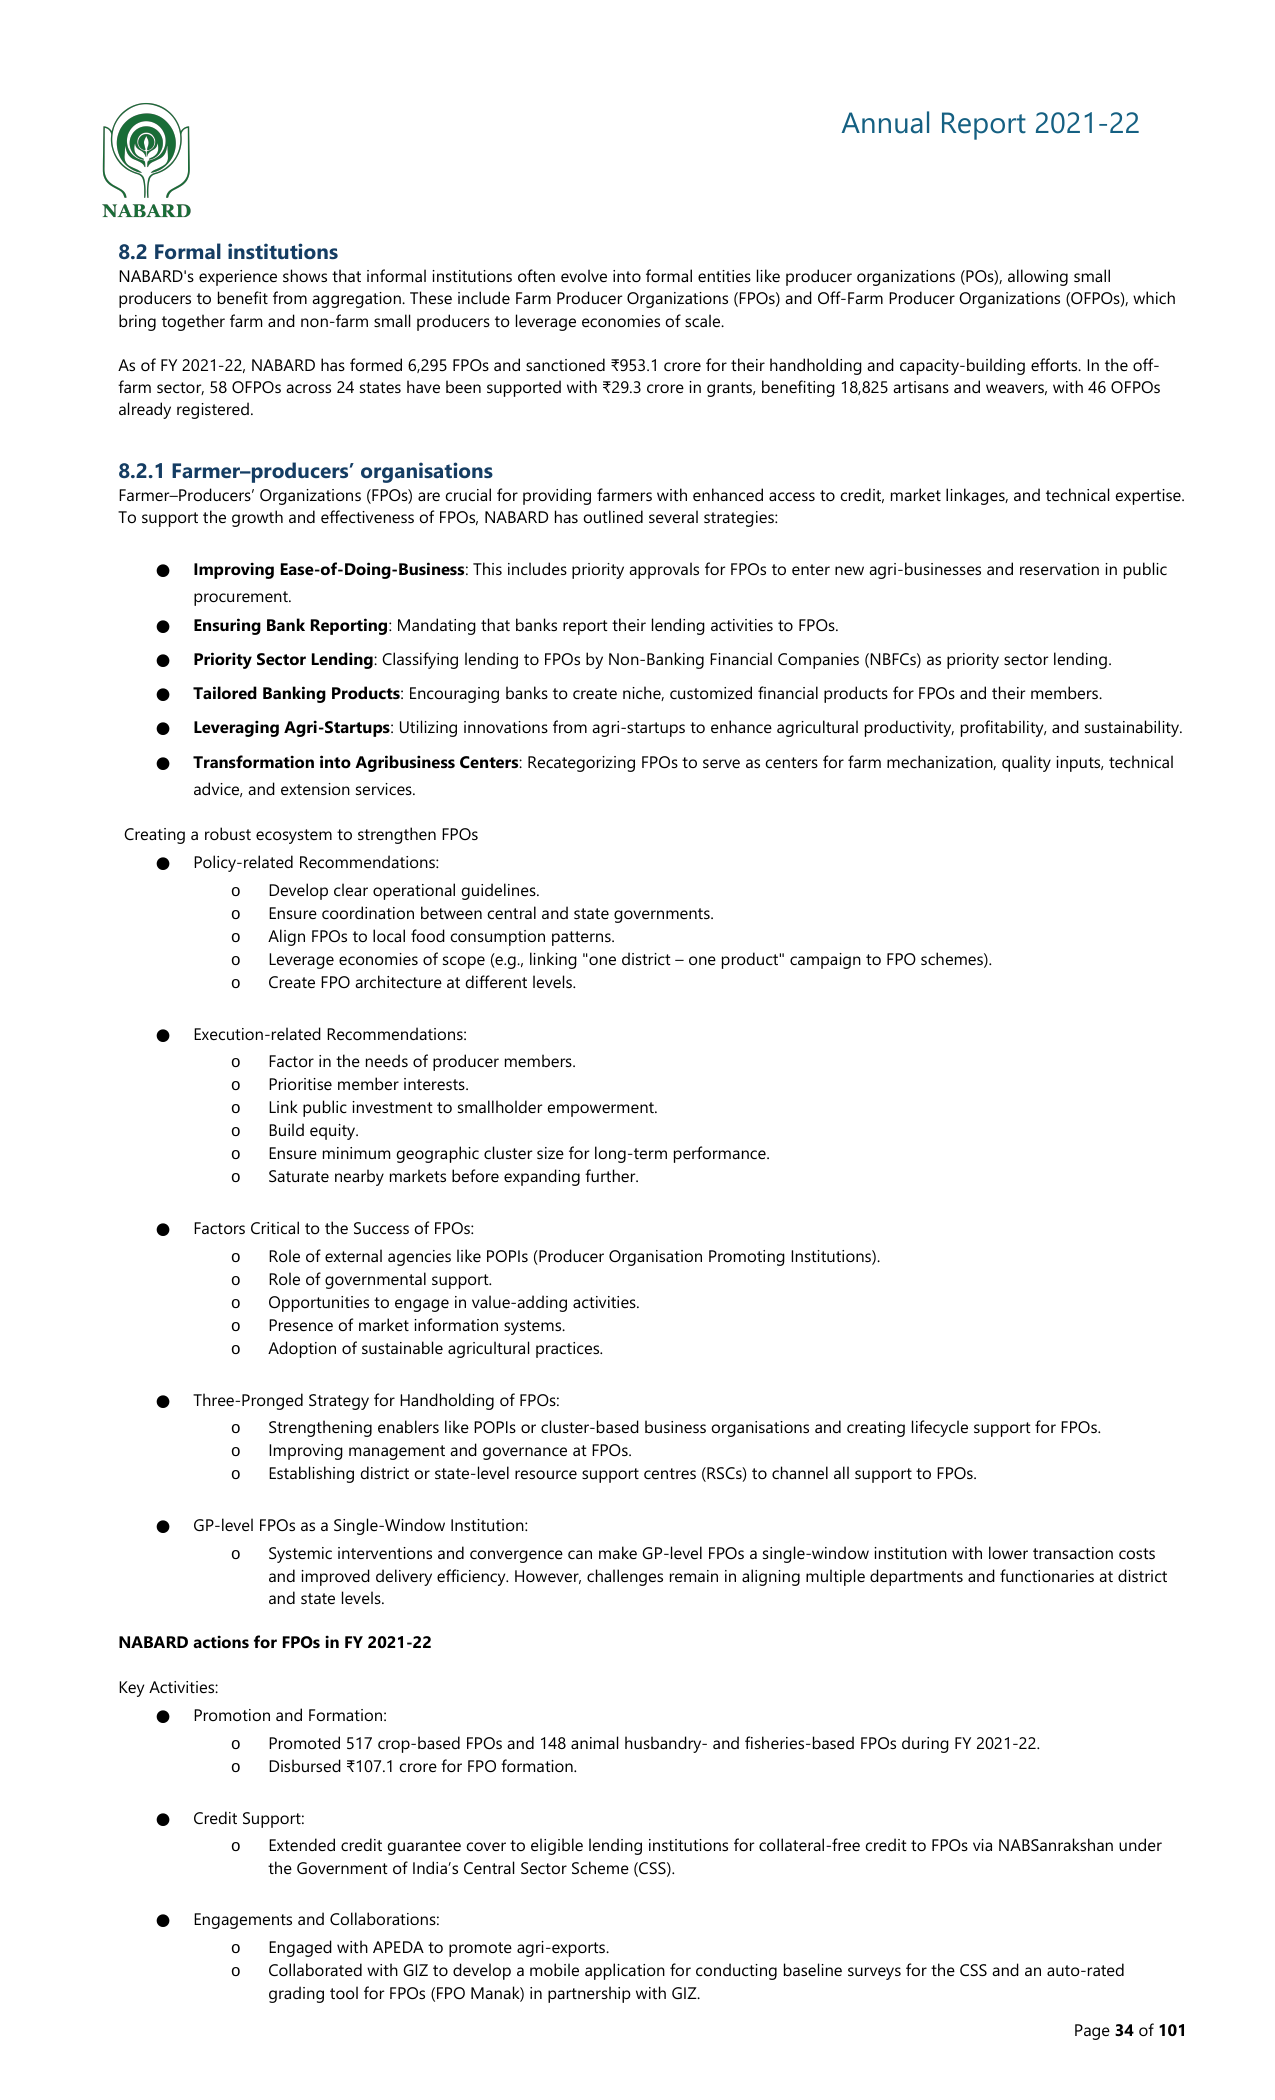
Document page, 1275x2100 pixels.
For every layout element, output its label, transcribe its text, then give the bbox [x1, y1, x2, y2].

list Build equity. [231, 1119, 1187, 1142]
list Ensure coordination between central and state governments. [231, 901, 1187, 924]
list Create FPO architecture at different levels. [231, 970, 1187, 993]
text Farmer–Producers’ Organizations (FPOs) are crucial for providing farmers with enhanced access to credit, market linkages, and technical expertise. To support the growth and effectiveness of FPOs, NABARD has outlined several strategies: [118, 484, 1187, 528]
list Engaged with APEDA to promote agri-exports. [231, 1935, 1187, 1958]
list Leveraging Agri-Startups: Utilizing innovations from agri-startups to enhance agricultural productivity, profitability, and sustainability. [156, 709, 1187, 743]
list Transformation into Agribusiness Centers: Recategorizing FPOs to serve as centers for farm mechanization, quality inputs, technical advice, and extension services. [156, 743, 1187, 800]
list Align FPOs to local food consumption patterns. [231, 924, 1187, 947]
text As of FY 2021-22, NABARD has formed 6,295 FPOs and sanctioned ₹953.1 crore for their handholding and capacity-building efforts. In the off-farm sector, 58 OFPOs across 24 states have been supported with ₹29.3 crore in grants, benefiting 18,825 artisans and weavers, with 46 OFPOs already registered. [118, 353, 1187, 420]
list Improving Ease-of-Doing-Business: This includes priority approvals for FPOs to enter new agri-businesses and reservation in public procurement. [156, 550, 1187, 607]
list Execution-related Recommendations: [156, 1016, 1187, 1050]
picture [99, 101, 194, 219]
list Ensuring Bank Reporting: Mandating that banks report their lending activities to FPOs. [156, 607, 1187, 641]
list Factor in the needs of producer members. [231, 1050, 1187, 1073]
list Promoted 517 crop-based FPOs and 148 animal husbandry- and fisheries-based FPOs during FY 2021-22. [231, 1731, 1187, 1754]
list Extended credit guarantee cover to eligible lending institutions for collateral-free credit to FPOs via NABSanrakshan under the Government of India’s Central Sector Scheme (CSS). [231, 1834, 1187, 1879]
list Policy-related Recommendations: [156, 844, 1187, 878]
list Collaborated with GIZ to develop a mobile application for conducting baseline surveys for the CSS and an auto-rated grading tool for FPOs (FPO Manak) in partnership with GIZ. [231, 1958, 1187, 2003]
list Establishing district or state-level resource support centres (RSCs) to channel all support to FPOs. [231, 1462, 1187, 1485]
list Strengthening enablers like POPIs or cluster-based business organisations and creating lifecycle support for FPOs. [231, 1416, 1187, 1439]
list Role of external agencies like POPIs (Producer Organisation Promoting Institutions). [231, 1244, 1187, 1267]
list Ensure minimum geographic cluster size for long-term performance. [231, 1142, 1187, 1165]
list Credit Support: [156, 1799, 1187, 1834]
list Role of governmental support. [231, 1267, 1187, 1290]
list GP-level FPOs as a Single-Window Institution: [156, 1507, 1187, 1541]
text Key Activities: [118, 1675, 1187, 1697]
text NABARD's experience shows that informal institutions often evolve into formal entities like producer organizations (POs), allowing small producers to benefit from aggregation. These include Farm Producer Organizations (FPOs) and Off-Farm Producer Organizations (OFPOs), which bring together farm and non-farm small producers to leverage economies of scale. [118, 265, 1187, 331]
list Adoption of sustainable agricultural practices. [231, 1336, 1187, 1359]
list Prioritise member interests. [231, 1073, 1187, 1096]
list Factors Critical to the Success of FPOs: [156, 1210, 1187, 1244]
list Disbursed ₹107.1 crore for FPO formation. [231, 1754, 1187, 1777]
list Opportunities to engage in value-adding activities. [231, 1290, 1187, 1313]
list Saturate nearby markets before expanding further. [231, 1165, 1187, 1188]
list Engagements and Collaborations: [156, 1901, 1187, 1935]
list Presence of market information systems. [231, 1313, 1187, 1336]
list Priority Sector Lending: Classifying lending to FPOs by Non-Banking Financial Companies (NBFCs) as priority sector lending. [156, 641, 1187, 675]
list Systemic interventions and convergence can make GP-level FPOs a single-window institution with lower transaction costs and improved delivery efficiency. However, challenges remain in aligning multiple departments and functionaries at district and state levels. [231, 1541, 1187, 1608]
text NABARD actions for FPOs in FY 2021-22 [118, 1631, 1187, 1653]
list Improving management and governance at FPOs. [231, 1439, 1187, 1462]
list Develop clear operational guidelines. [231, 878, 1187, 901]
list Promotion and Formation: [156, 1697, 1187, 1731]
list Link public investment to smallholder empowerment. [231, 1096, 1187, 1119]
subtitle 8.2.1 Farmer–producers’ organisations [118, 456, 1187, 484]
subtitle 8.2 Formal institutions [118, 237, 1187, 265]
text Creating a robust ecosystem to strengthen FPOs [118, 822, 1187, 844]
list Tailored Banking Products: Encouraging banks to create niche, customized financial products for FPOs and their members. [156, 675, 1187, 709]
list Three-Pronged Strategy for Handholding of FPOs: [156, 1381, 1187, 1416]
list Leverage economies of scope (e.g., linking "one district – one product" campaign to FPO schemes). [231, 947, 1187, 970]
